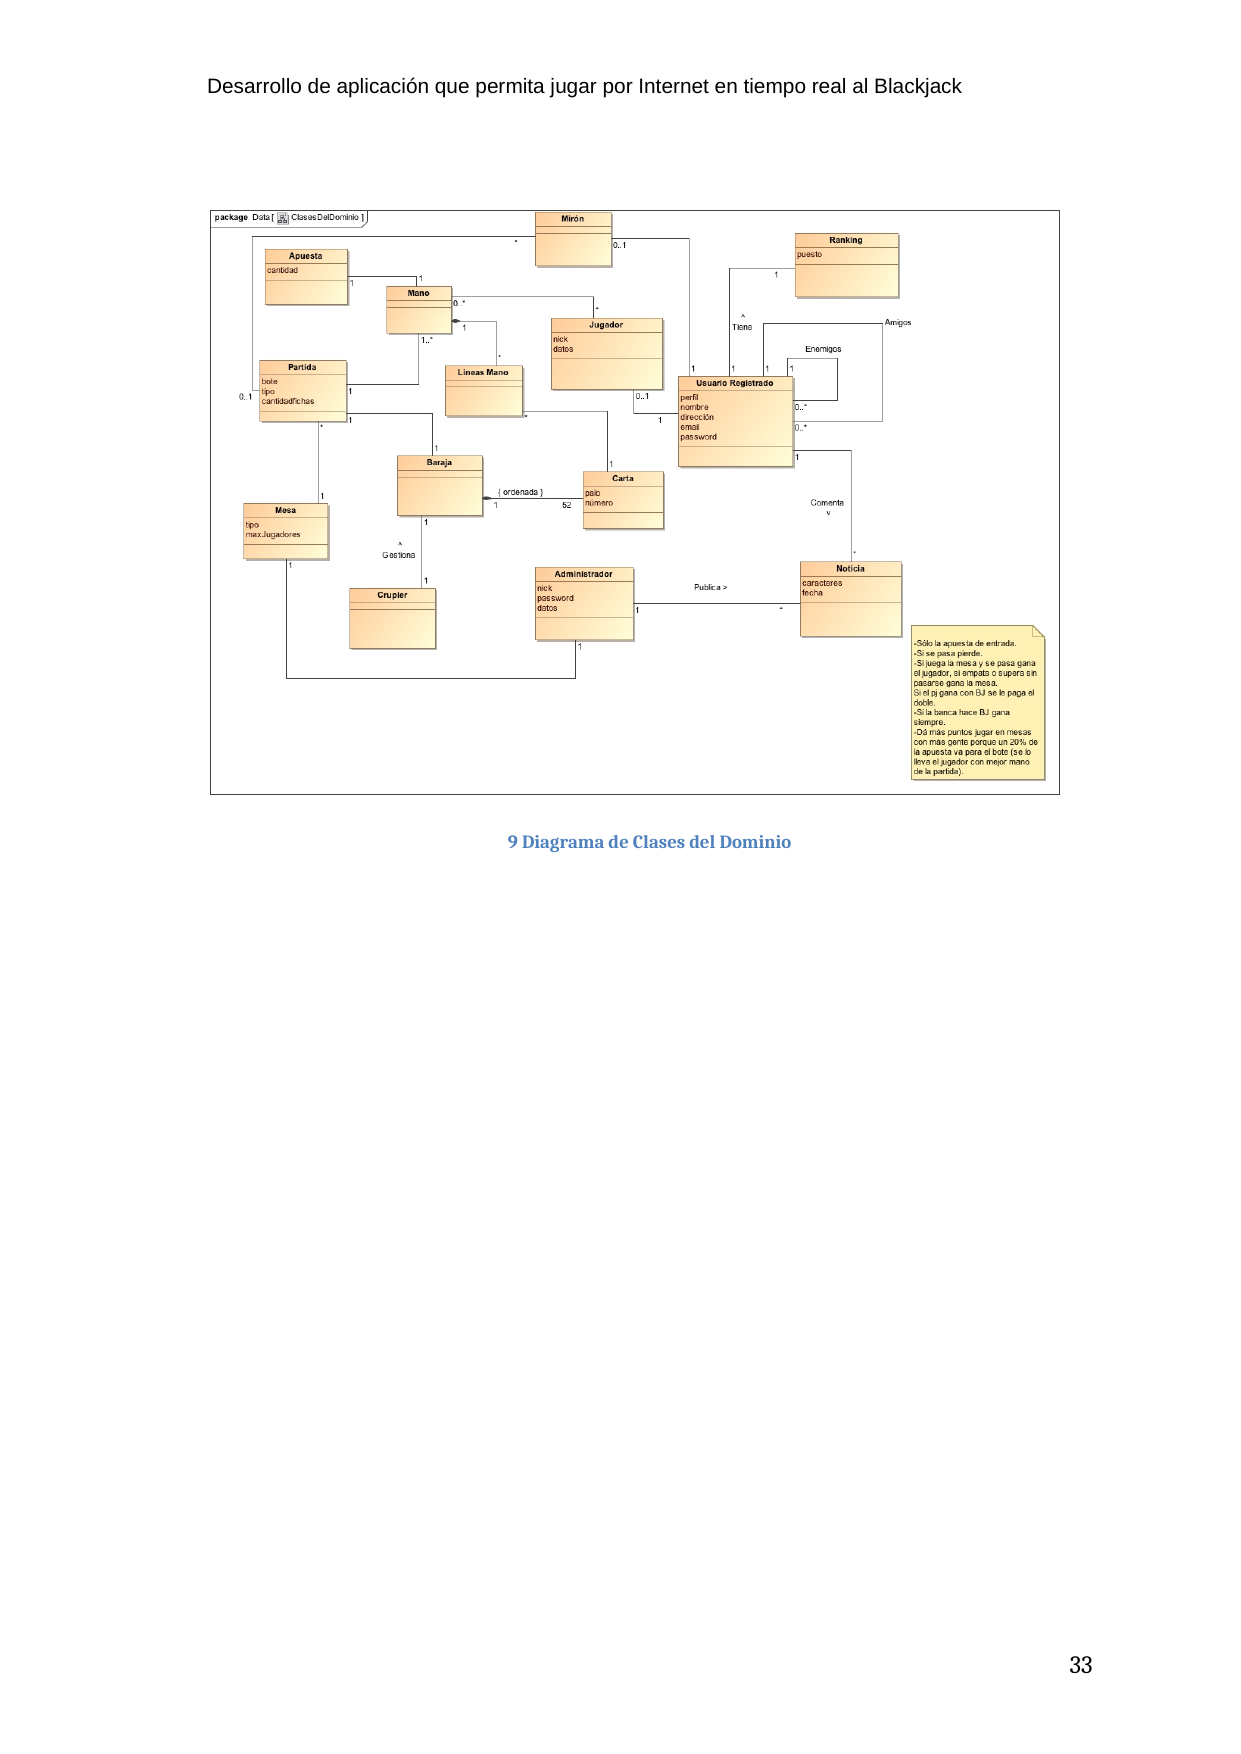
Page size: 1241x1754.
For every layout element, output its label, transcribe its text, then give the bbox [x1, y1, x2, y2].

text 9 Diagrama de Clases del Dominio [207, 832, 1092, 853]
picture [206, 206, 1070, 805]
